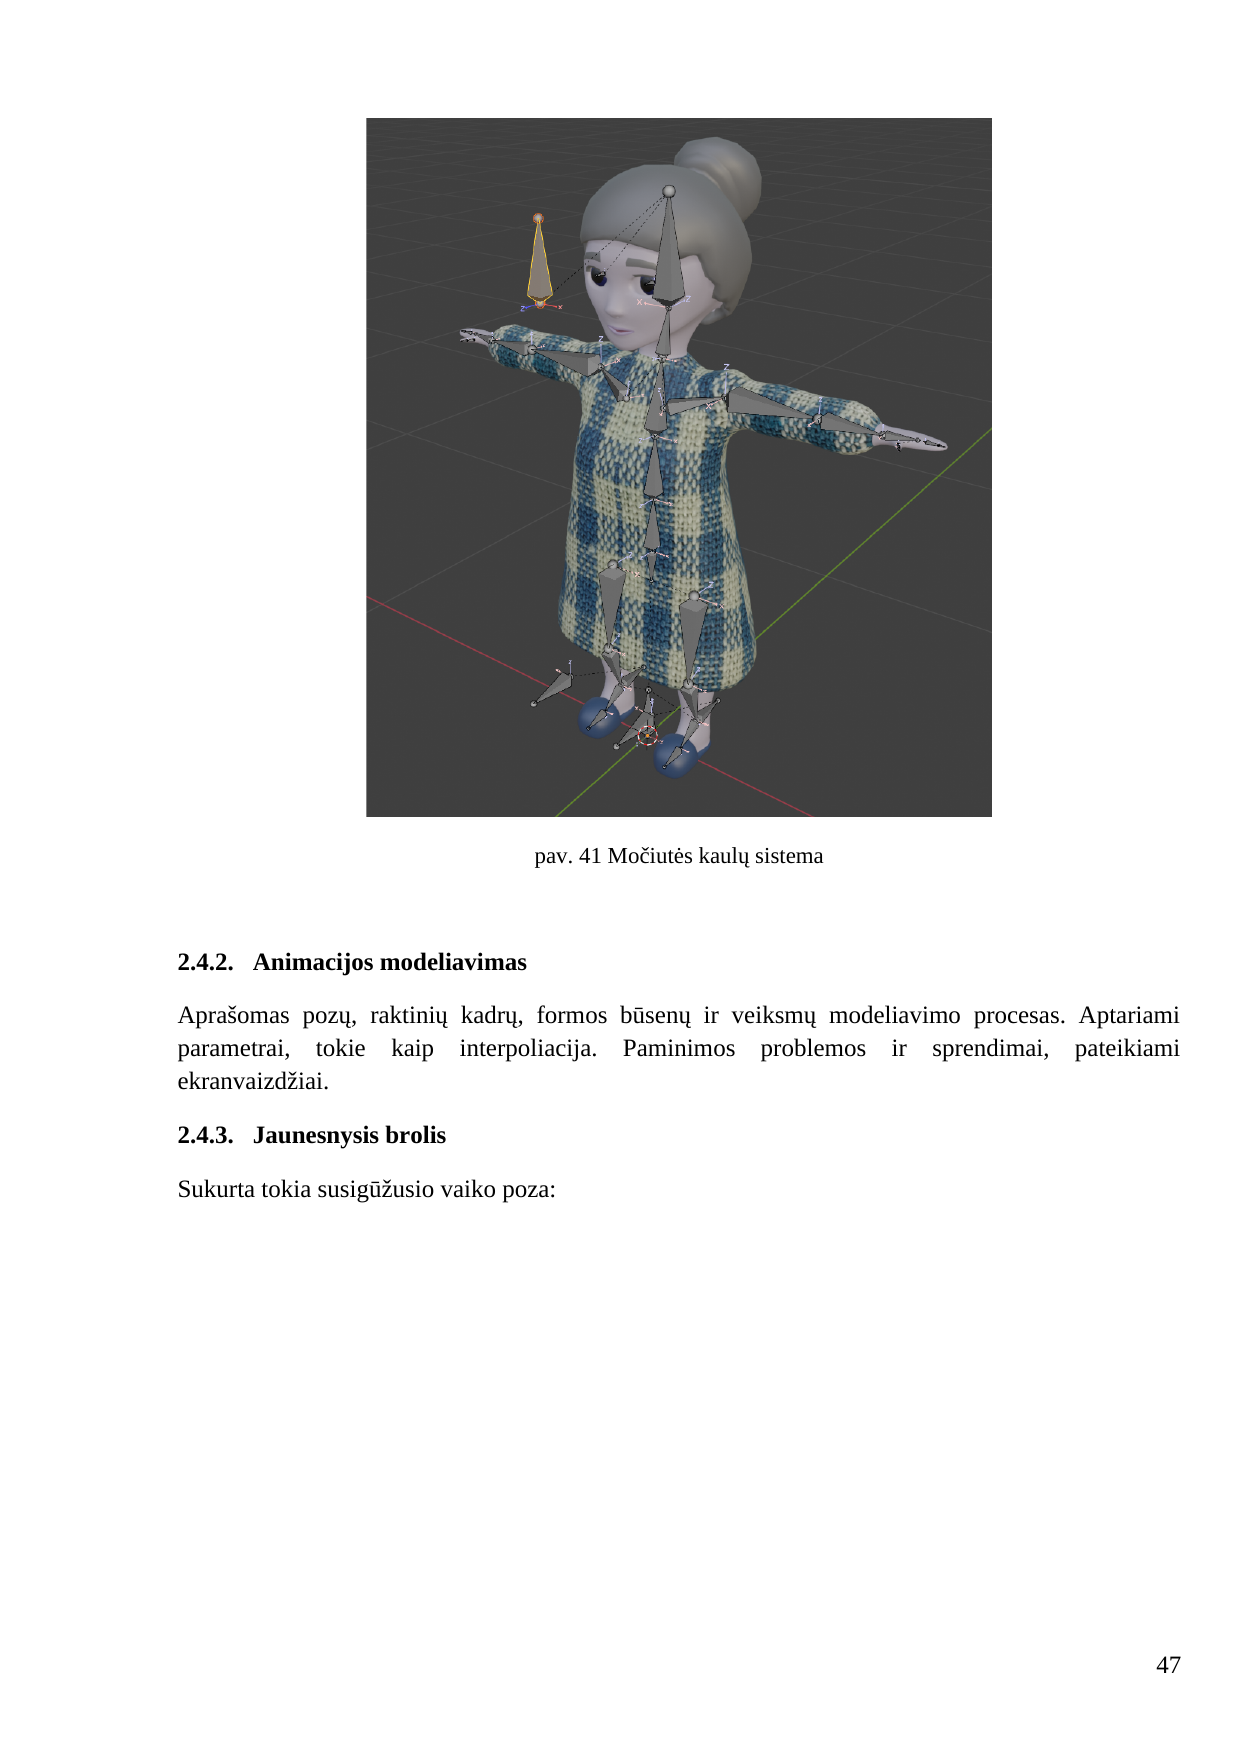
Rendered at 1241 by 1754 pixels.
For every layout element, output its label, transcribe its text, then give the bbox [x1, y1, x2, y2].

subtitle Animacijos modeliavimas [177, 947, 1181, 975]
picture [366, 118, 992, 817]
text Sukurta tokia susigūžusio vaiko poza: [177, 1174, 1181, 1203]
subtitle Jaunesnysis brolis [177, 1120, 1181, 1149]
text Aprašomas pozų, raktinių kadrų, formos būsenų ir veiksmų modeliavimo procesas. Aptariami parametrai, tokie kaip interpoliacija. Paminimos problemos ir sprendimai, pateikiami ekranvaizdžiai. [177, 1000, 1181, 1095]
text pav. 41 Močiutės kaulų sistema [177, 842, 1181, 868]
